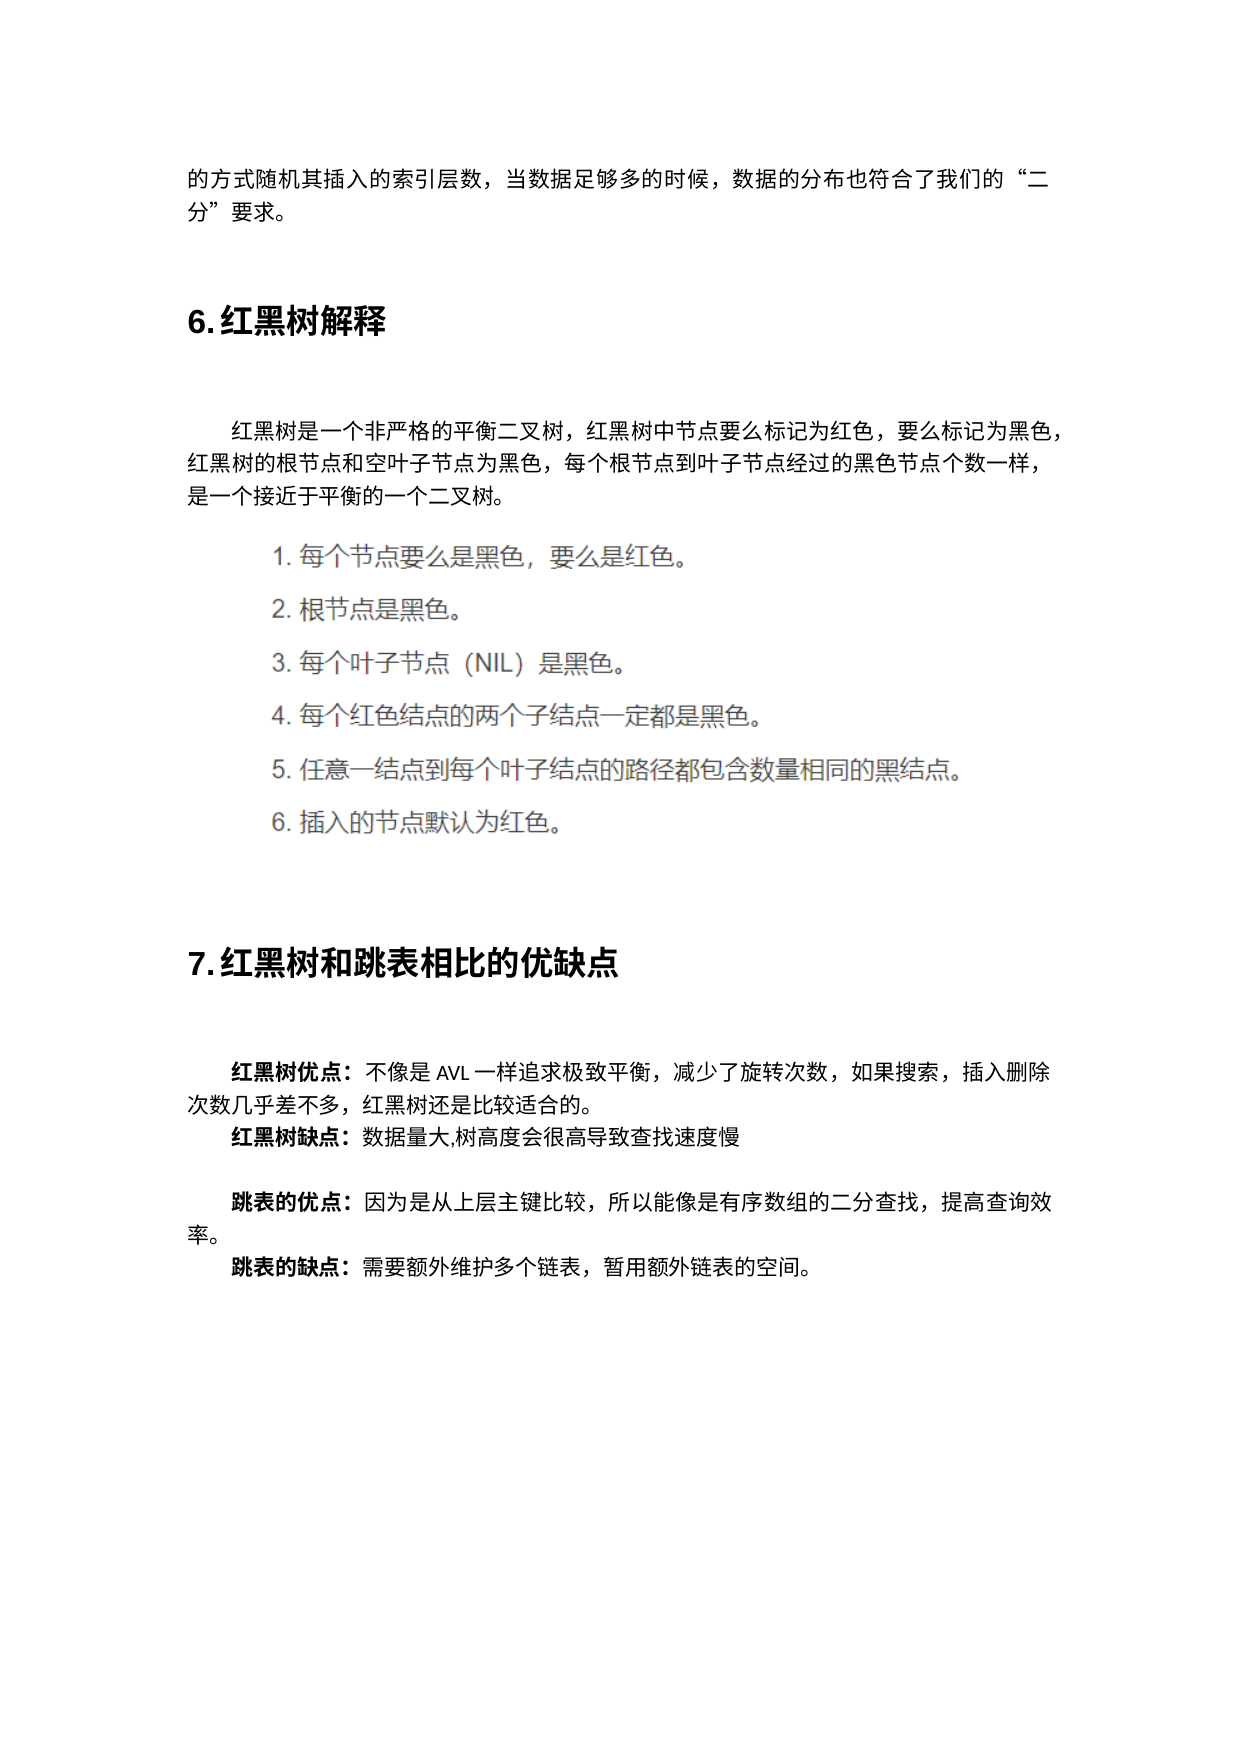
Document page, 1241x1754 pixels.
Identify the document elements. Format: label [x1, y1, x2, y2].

picture [231, 510, 1029, 870]
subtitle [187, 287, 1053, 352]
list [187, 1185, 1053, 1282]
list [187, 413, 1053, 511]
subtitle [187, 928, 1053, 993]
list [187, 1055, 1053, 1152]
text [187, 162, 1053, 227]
